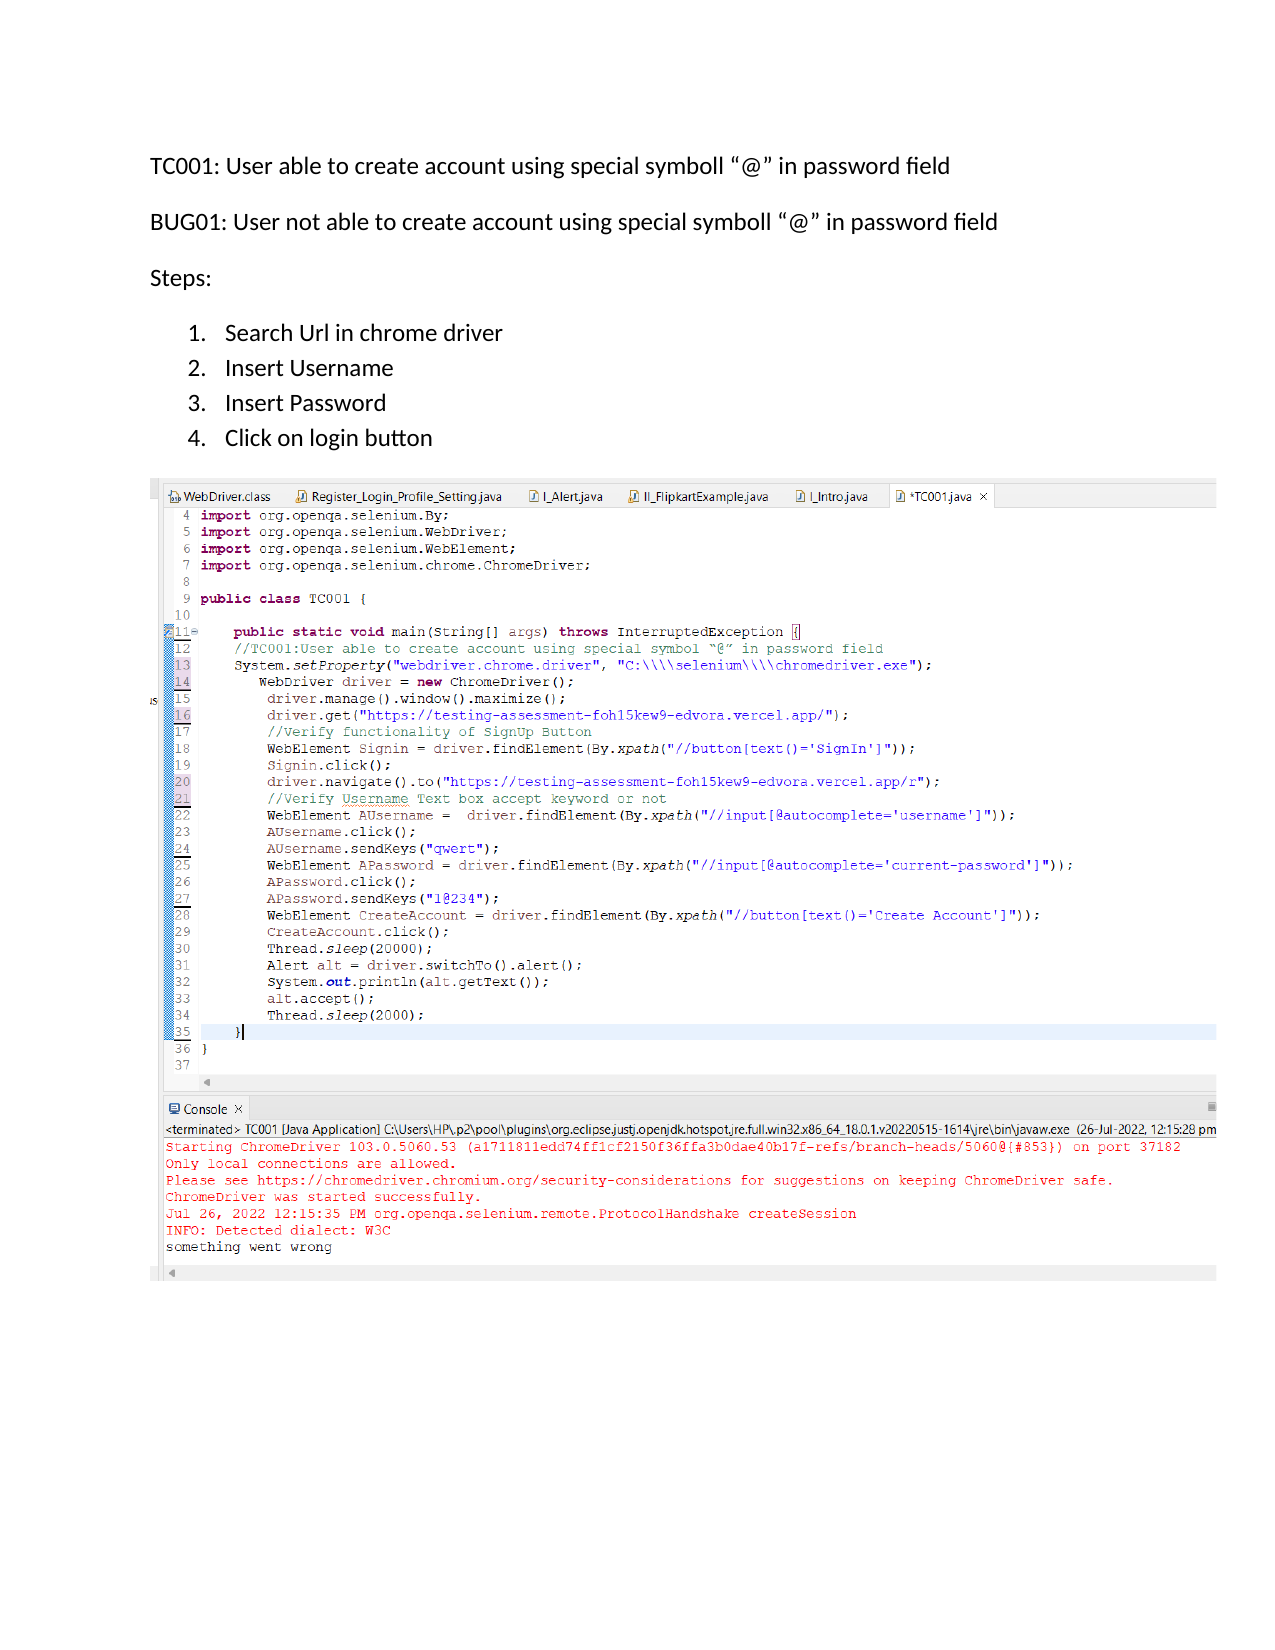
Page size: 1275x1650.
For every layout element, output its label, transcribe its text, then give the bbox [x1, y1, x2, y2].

list Search Url in chrome driver [187, 317, 1125, 348]
text TC001: User able to create account using special symboll “@” in password field [150, 150, 1125, 181]
list Insert Password [187, 387, 1125, 418]
text BUG01: User not able to create account using special symboll “@” in password field [150, 206, 1125, 236]
list Click on login button [187, 422, 1125, 453]
picture [150, 478, 1217, 1281]
text Steps: [150, 262, 1125, 292]
list Insert Username [187, 352, 1125, 383]
